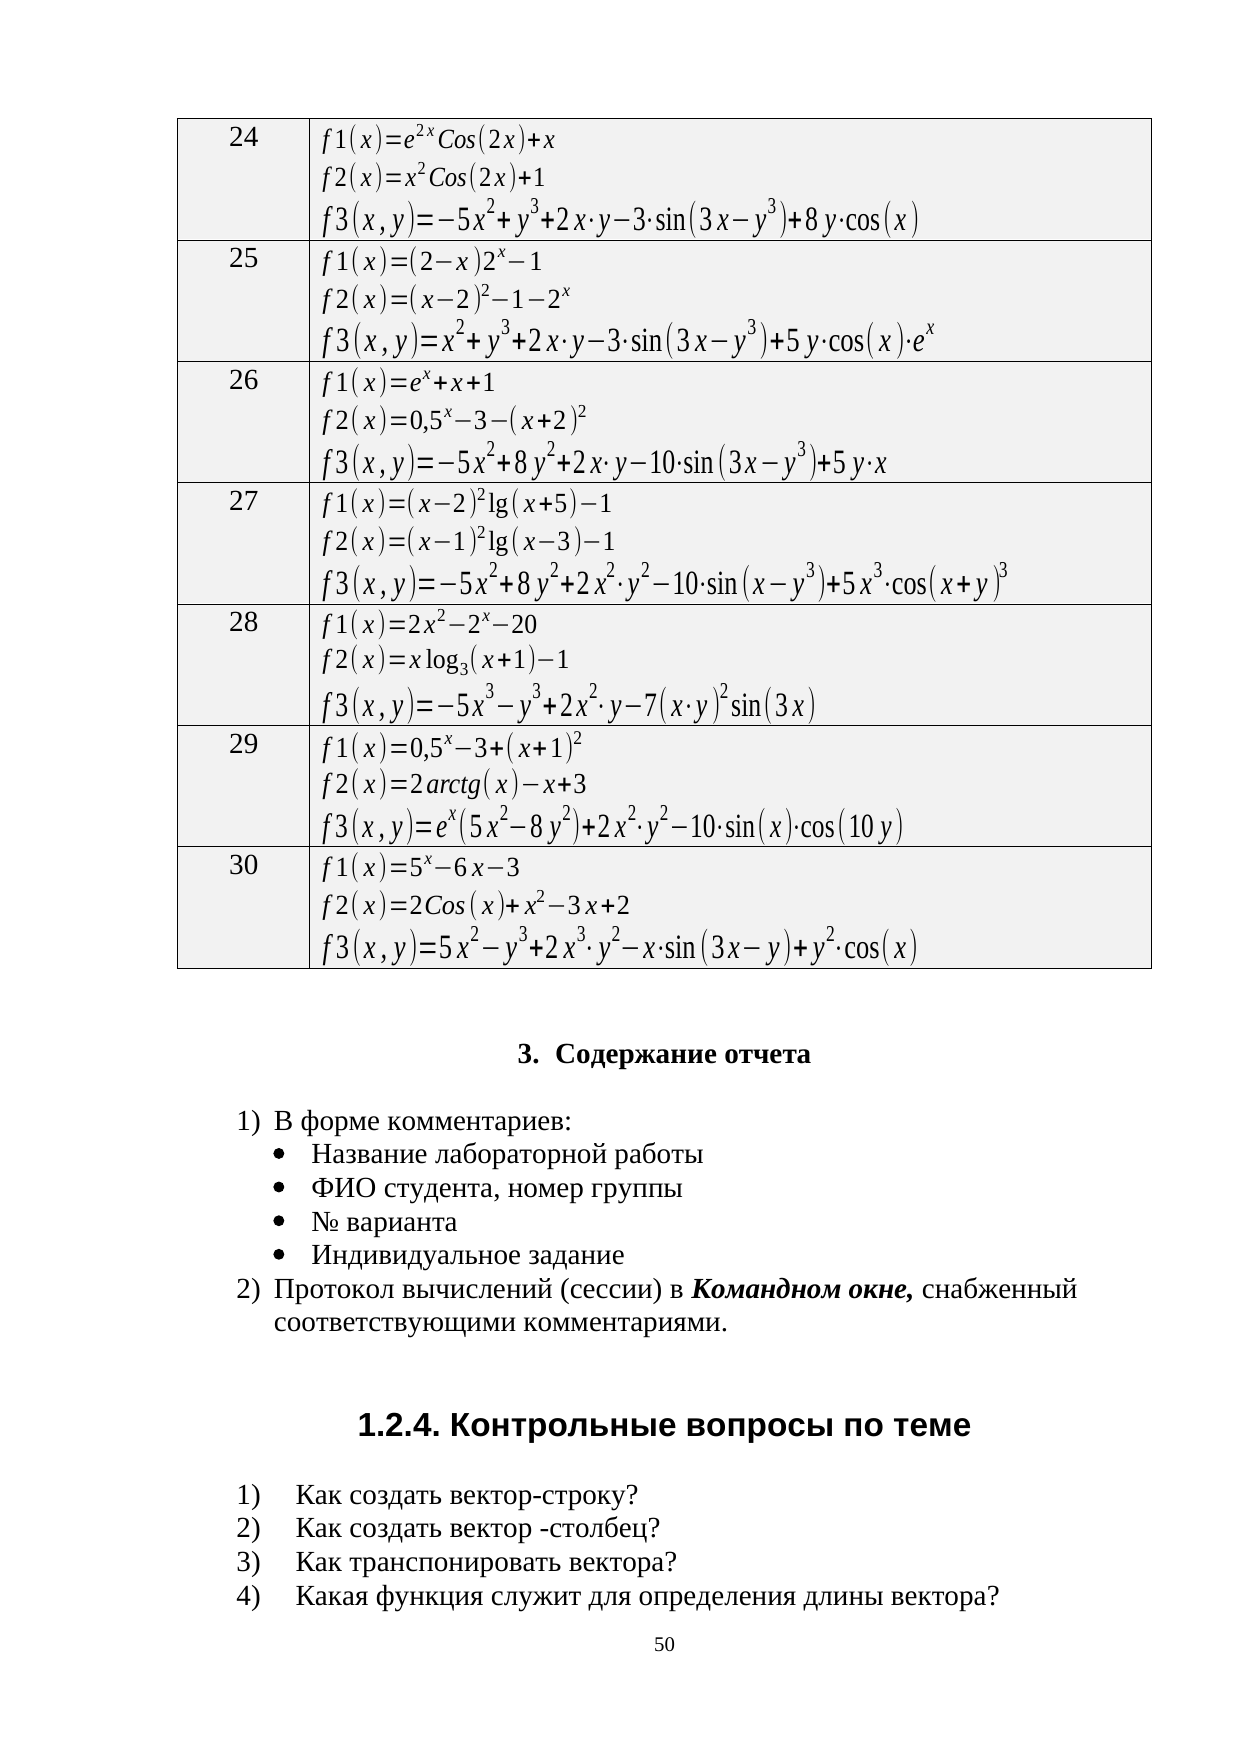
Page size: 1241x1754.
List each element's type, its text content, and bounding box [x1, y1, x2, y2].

list Как транспонировать вектора? [236, 1544, 1152, 1578]
table_cell 28 [178, 605, 309, 725]
table_cell [310, 847, 1151, 968]
table_cell [310, 241, 1151, 361]
list В форме комментариев: [236, 1103, 1152, 1136]
list ФИО студента, номер группы [274, 1170, 1152, 1204]
list Название лабораторной работы [274, 1136, 1152, 1170]
table_cell [310, 726, 1151, 846]
subtitle 1.2.4. Контрольные вопросы по теме [177, 1405, 1152, 1443]
table_cell 24 [178, 119, 309, 239]
table_cell [310, 605, 1151, 725]
list Протокол вычислений (сессии) в Командном окне, снабженный соответствующими комментариями. [236, 1271, 1152, 1338]
table_cell 25 [178, 241, 309, 361]
table_cell 26 [178, 362, 309, 482]
list Индивидуальное задание [274, 1237, 1152, 1271]
table_cell [310, 119, 1151, 239]
table_cell 30 [178, 847, 309, 968]
list № варианта [274, 1204, 1152, 1237]
table_cell [310, 362, 1151, 482]
table_cell [310, 483, 1151, 603]
subtitle Содержание отчета [177, 1036, 1152, 1069]
list Какая функция служит для определения длины вектора? [236, 1578, 1152, 1611]
list Как создать вектор -столбец? [236, 1511, 1152, 1544]
table_cell 29 [178, 726, 309, 846]
table_cell 27 [178, 483, 309, 603]
list Как создать вектор-строку? [236, 1477, 1152, 1511]
